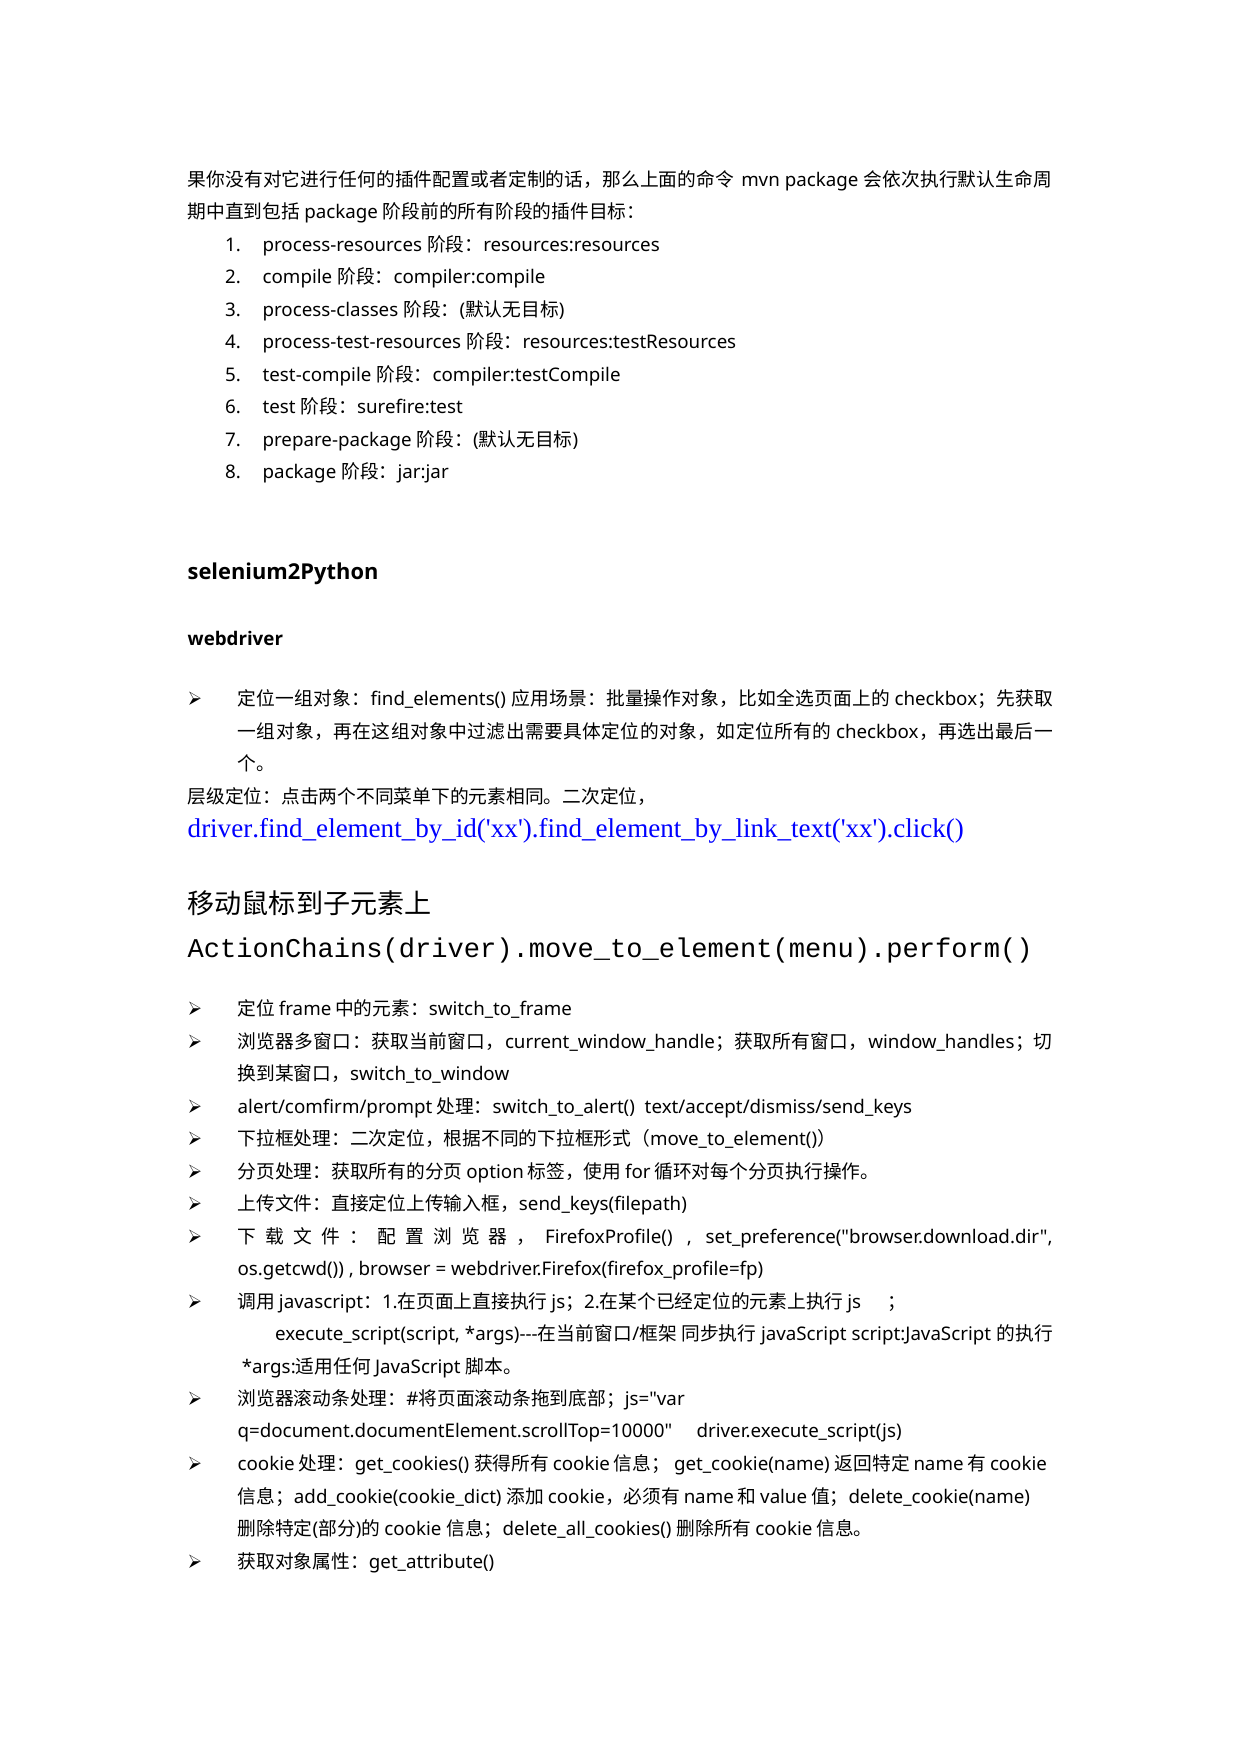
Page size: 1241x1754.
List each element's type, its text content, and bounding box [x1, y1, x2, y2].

list prepare-package 阶段：(默认无目标) [225, 422, 1053, 454]
text 层级定位：点击两个不同菜单下的元素相同。二次定位，driver.find_element_by_id('xx').find_element_by_link_text('xx').click() [187, 779, 1053, 844]
text 移动鼠标到子元素上ActionChains(driver).move_to_element(menu).perform() [187, 869, 1053, 966]
list cookie处理：get_cookies() 获得所有cookie信息； get_cookie(name) 返回特定name有cookie信息；add_cookie(cookie_dict) 添加cookie，必须有name和value值；delete_cookie(name) 删除特定(部分)的 cookie 信息；delete_all_cookies() 删除所有cookie信息。 [187, 1446, 1053, 1544]
list test 阶段：surefire:test [225, 389, 1053, 422]
list 浏览器滚动条处理：#将页面滚动条拖到底部；js="var q=document.documentElement.scrollTop=10000" driver.execute_script(js) [187, 1381, 1053, 1446]
list process-test-resources 阶段：resources:testResources [225, 324, 1053, 357]
subtitle webdriver [187, 622, 1053, 654]
subtitle selenium2Python [187, 555, 1053, 587]
list 定位frame中的元素：switch_to_frame [187, 991, 1053, 1024]
list process-classes 阶段：(默认无目标) [225, 292, 1053, 324]
list 定位一组对象：find_elements() 应用场景：批量操作对象，比如全选页面上的checkbox；先获取一组对象，再在这组对象中过滤出需要具体定位的对象，如定位所有的checkbox，再选出最后一个。 [187, 681, 1053, 779]
list test-compile 阶段：compiler:testCompile [225, 357, 1053, 389]
list process-resources 阶段：resources:resources [225, 227, 1053, 259]
list 分页处理：获取所有的分页option标签，使用for循环对每个分页执行操作。 [187, 1154, 1053, 1186]
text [187, 162, 1053, 227]
list package 阶段：jar:jar [225, 454, 1053, 487]
list 浏览器多窗口：获取当前窗口，current_window_handle；获取所有窗口，window_handles；切换到某窗口，switch_to_window [187, 1024, 1053, 1089]
list 调用javascript：1.在页面上直接执行js；2.在某个已经定位的元素上执行js ； execute_script(script, *args)---在当前窗口/框架 同步执行 javaScript script:JavaScript 的执行。 *args:适用任何 JavaScript 脚本。 [187, 1284, 1053, 1381]
list compile 阶段：compiler:compile [225, 259, 1053, 292]
list 获取对象属性：get_attribute() [187, 1544, 1053, 1576]
list alert/comfirm/prompt处理：switch_to_alert() text/accept/dismiss/send_keys [187, 1089, 1053, 1121]
list 下载文件：配置浏览器，FirefoxProfile() , set_preference("browser.download.dir", os.getcwd()) , browser = webdriver.Firefox(firefox_profile=fp) [187, 1219, 1053, 1284]
list 下拉框处理：二次定位，根据不同的下拉框形式（move_to_element()） [187, 1121, 1053, 1154]
list 上传文件：直接定位上传输入框，send_keys(filepath) [187, 1186, 1053, 1219]
